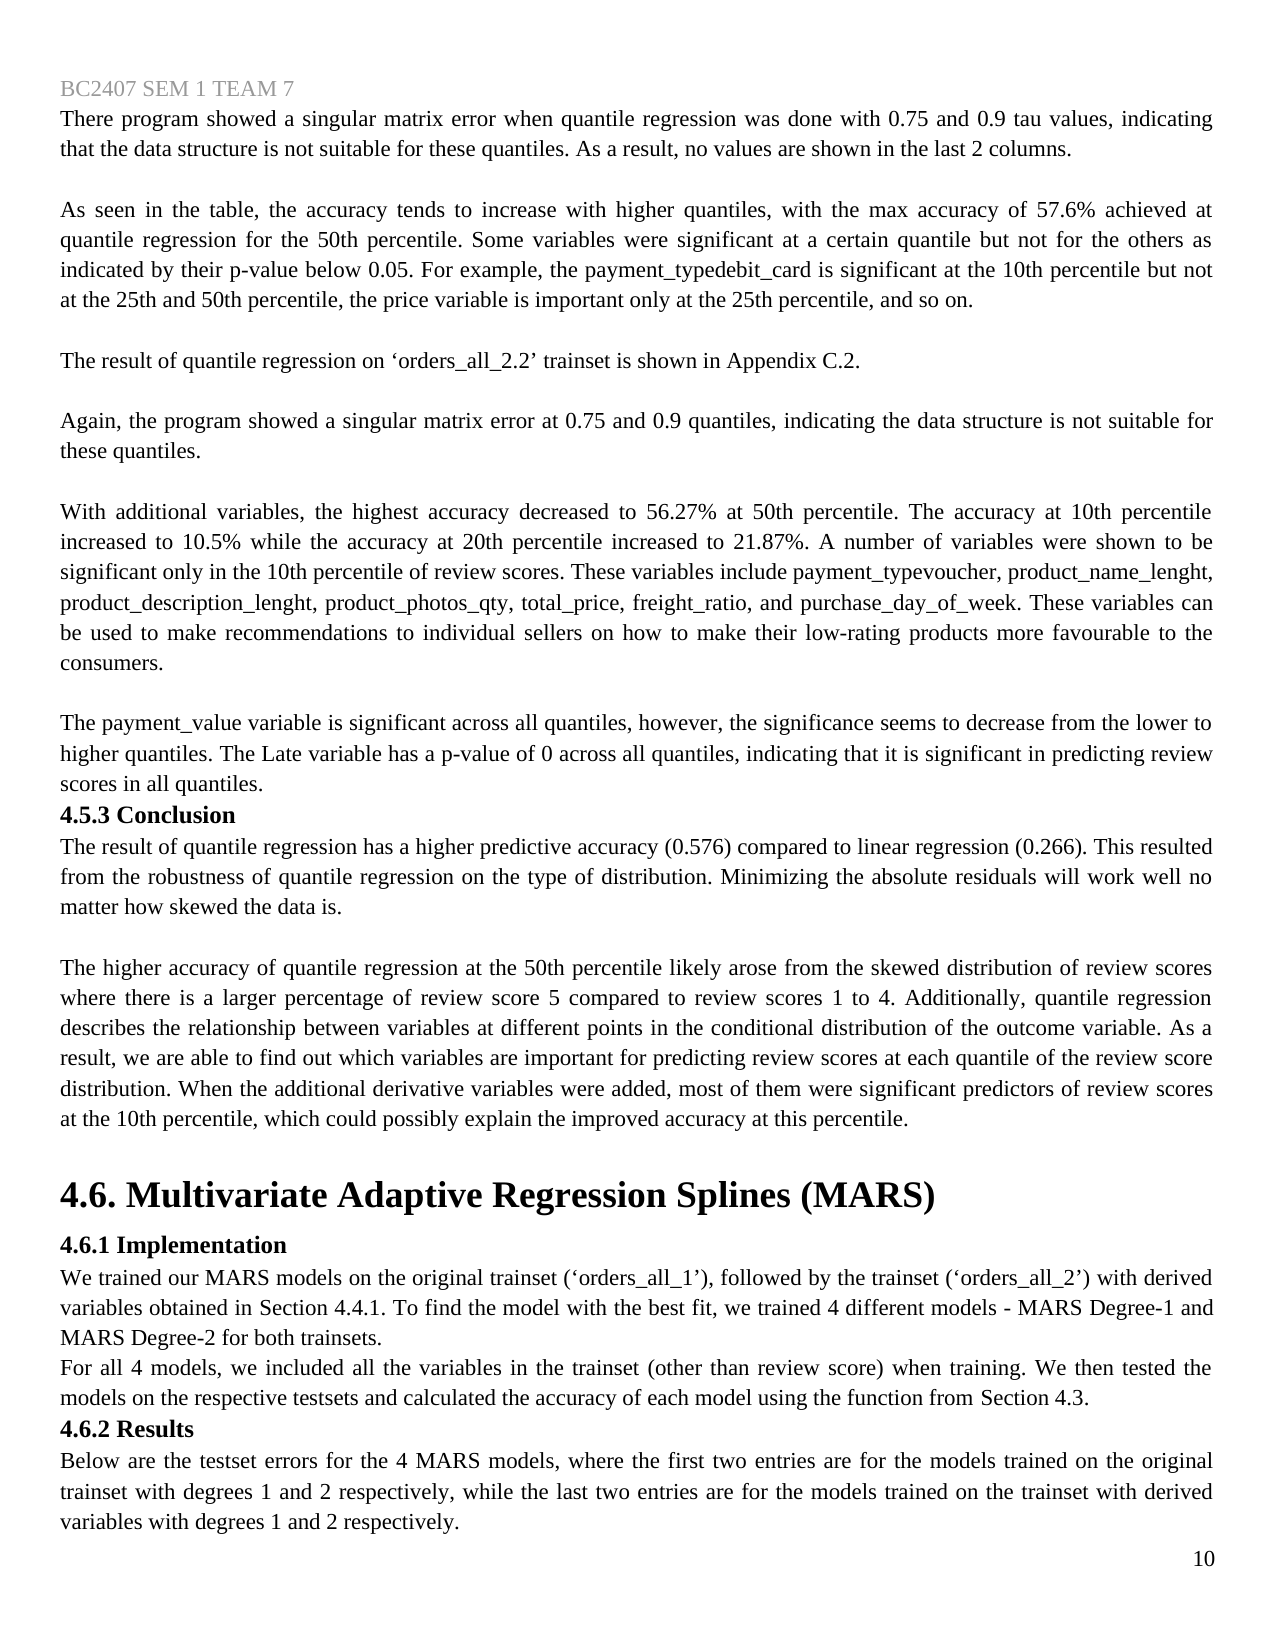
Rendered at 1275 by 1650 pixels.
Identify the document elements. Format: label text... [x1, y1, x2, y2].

subtitle 4.5.3 Conclusion [60, 800, 1184, 829]
text With additional variables, the highest accuracy decreased to 56.27% at 50th percentile. The accuracy at 10th percentile increased to 10.5% while the accuracy at 20th percentile increased to 21.87%. A number of variables were shown to be significant only in the 10th percentile of review scores. These variables include payment_typevoucher, product_name_lenght, product_description_lenght, product_photos_qty, total_price, freight_ratio, and purchase_day_of_week. These variables can be used to make recommendations to individual sellers on how to make their low-rating products more favourable to the consumers. [60, 498, 1215, 675]
subtitle 4.6.1 Implementation [60, 1231, 1184, 1259]
subtitle 4.6. Multivariate Adaptive Regression Splines (MARS) [60, 1173, 1215, 1216]
text There program showed a singular matrix error when quantile regression was done with 0.75 and 0.9 tau values, indicating that the data structure is not suitable for these quantiles. As a result, no values are shown in the last 2 columns. [60, 105, 1215, 162]
text The higher accuracy of quantile regression at the 50th percentile likely arose from the skewed distribution of review scores where there is a larger percentage of review score 5 compared to review scores 1 to 4. Additionally, quantile regression describes the relationship between variables at different points in the conditional distribution of the outcome variable. As a result, we are able to find out which variables are important for predicting review scores at each quantile of the review score distribution. When the additional derivative variables were added, most of them were significant predictors of review scores at the 10th percentile, which could possibly explain the improved accuracy at this percentile. [60, 954, 1215, 1131]
subtitle 4.6.2 Results [60, 1414, 1184, 1443]
text As seen in the table, the accuracy tends to increase with higher quantiles, with the max accuracy of 57.6% achieved at quantile regression for the 50th percentile. Some variables were significant at a certain quantile but not for the others as indicated by their p-value below 0.05. For example, the payment_typedebit_card is significant at the 10th percentile but not at the 25th and 50th percentile, the price variable is important only at the 25th percentile, and so on. [60, 196, 1215, 313]
text We trained our MARS models on the original trainset (‘orders_all_1’), followed by the trainset (‘orders_all_2’) with derived variables obtained in Section 4.4.1. To find the model with the best fit, we trained 4 different models - MARS Degree-1 and MARS Degree-2 for both trainsets. [60, 1263, 1215, 1350]
text For all 4 models, we included all the variables in the trainset (other than review score) when training. We then tested the models on the respective testsets and calculated the accuracy of each model using the function from Section 4.3. [60, 1354, 1215, 1411]
text The result of quantile regression has a higher predictive accuracy (0.576) compared to linear regression (0.266). This resulted from the robustness of quantile regression on the type of distribution. Minimizing the absolute residuals will work well no matter how skewed the data is. [60, 833, 1215, 920]
text The result of quantile regression on ‘orders_all_2.2’ trainset is shown in Appendix C.2. [60, 347, 1215, 373]
text Below are the testset errors for the 4 MARS models, where the first two entries are for the models trained on the original trainset with degrees 1 and 2 respectively, while the last two entries are for the models trained on the trainset with derived variables with degrees 1 and 2 respectively. [60, 1448, 1215, 1534]
text The payment_value variable is significant across all quantiles, however, the significance seems to decrease from the lower to higher quantiles. The Late variable has a p-value of 0 across all quantiles, indicating that it is significant in predicting review scores in all quantiles. [60, 709, 1215, 796]
text Again, the program showed a singular matrix error at 0.75 and 0.9 quantiles, indicating the data structure is not suitable for these quantiles. [60, 407, 1215, 464]
